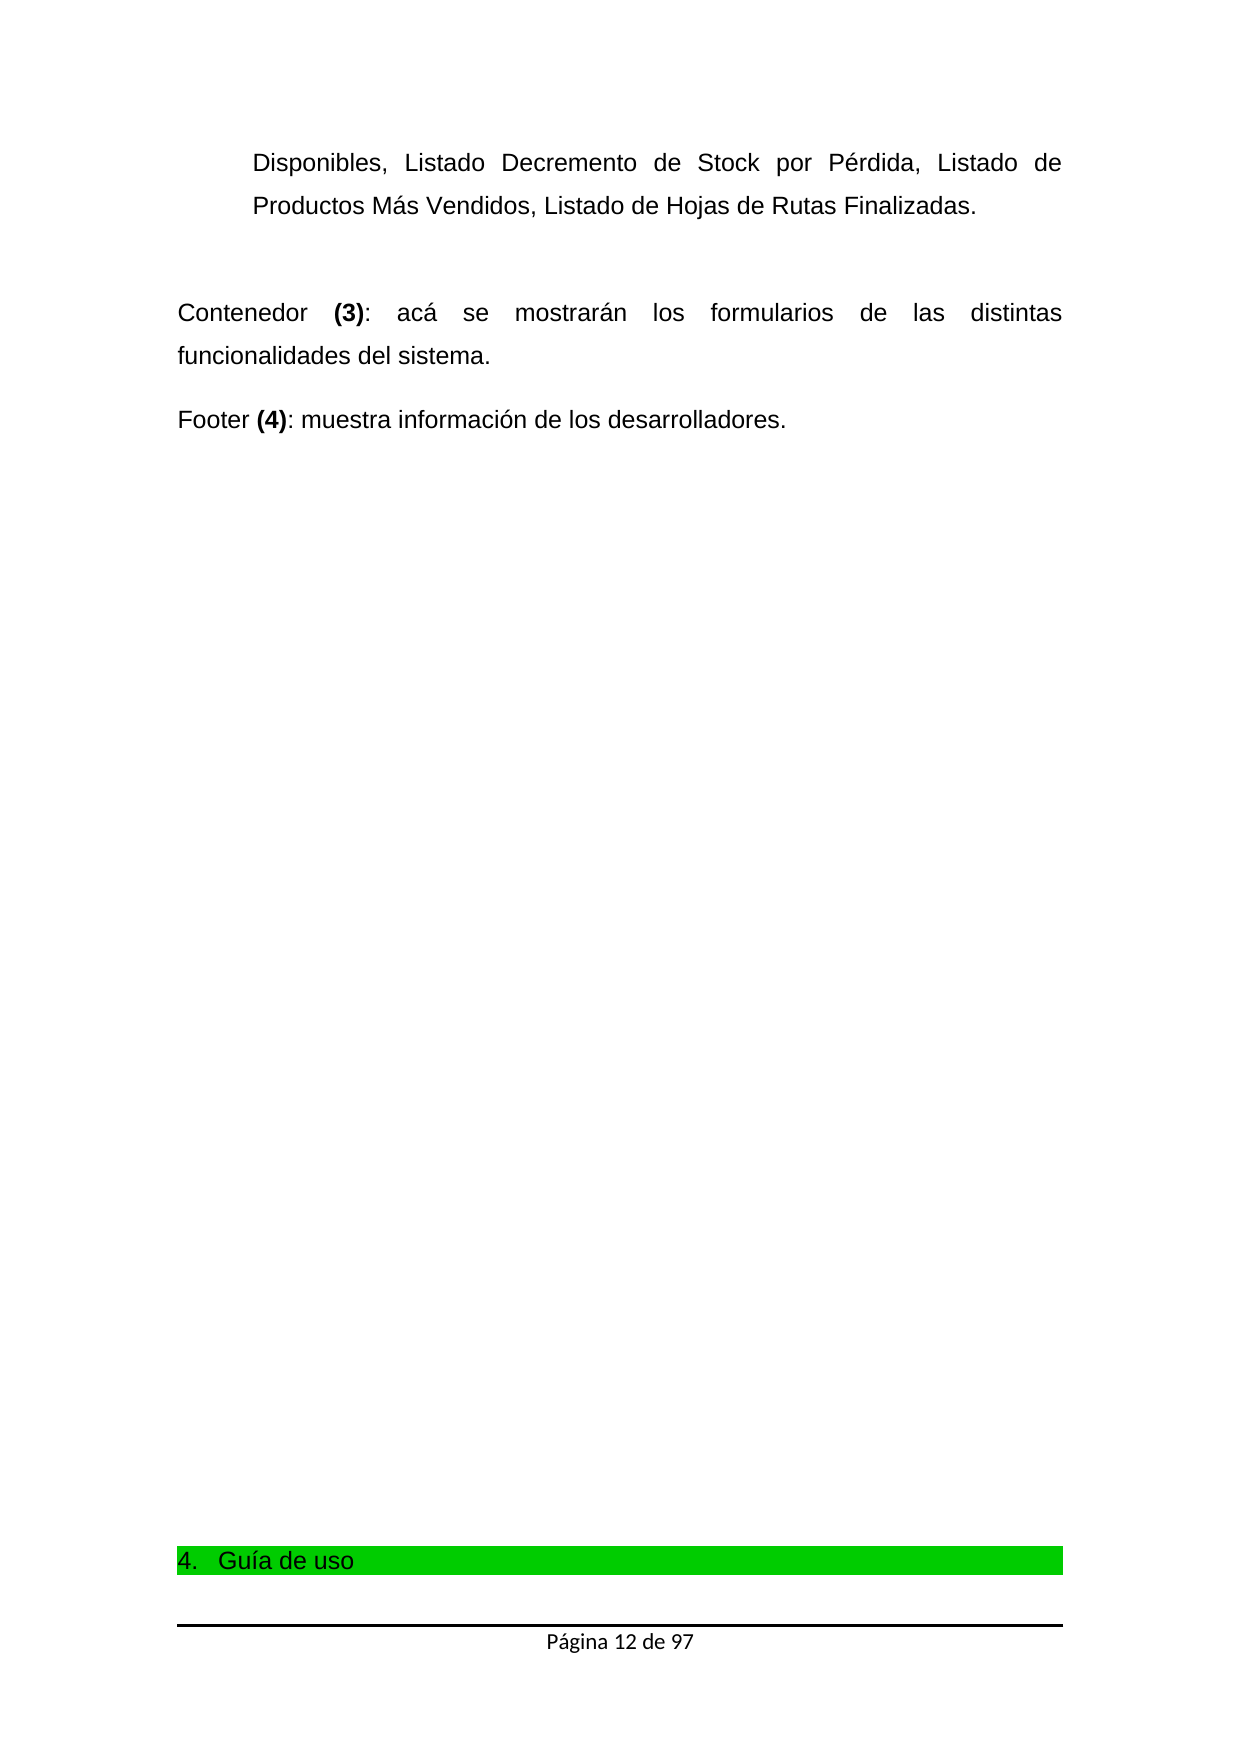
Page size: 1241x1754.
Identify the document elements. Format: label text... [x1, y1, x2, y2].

text Contenedor (3): acá se mostrarán los formularios de las distintas funcionalidades del sistema. [177, 298, 1063, 370]
list Guía de uso [177, 1546, 1063, 1575]
text Footer (4): muestra información de los desarrolladores. [177, 405, 1063, 434]
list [215, 148, 1063, 219]
